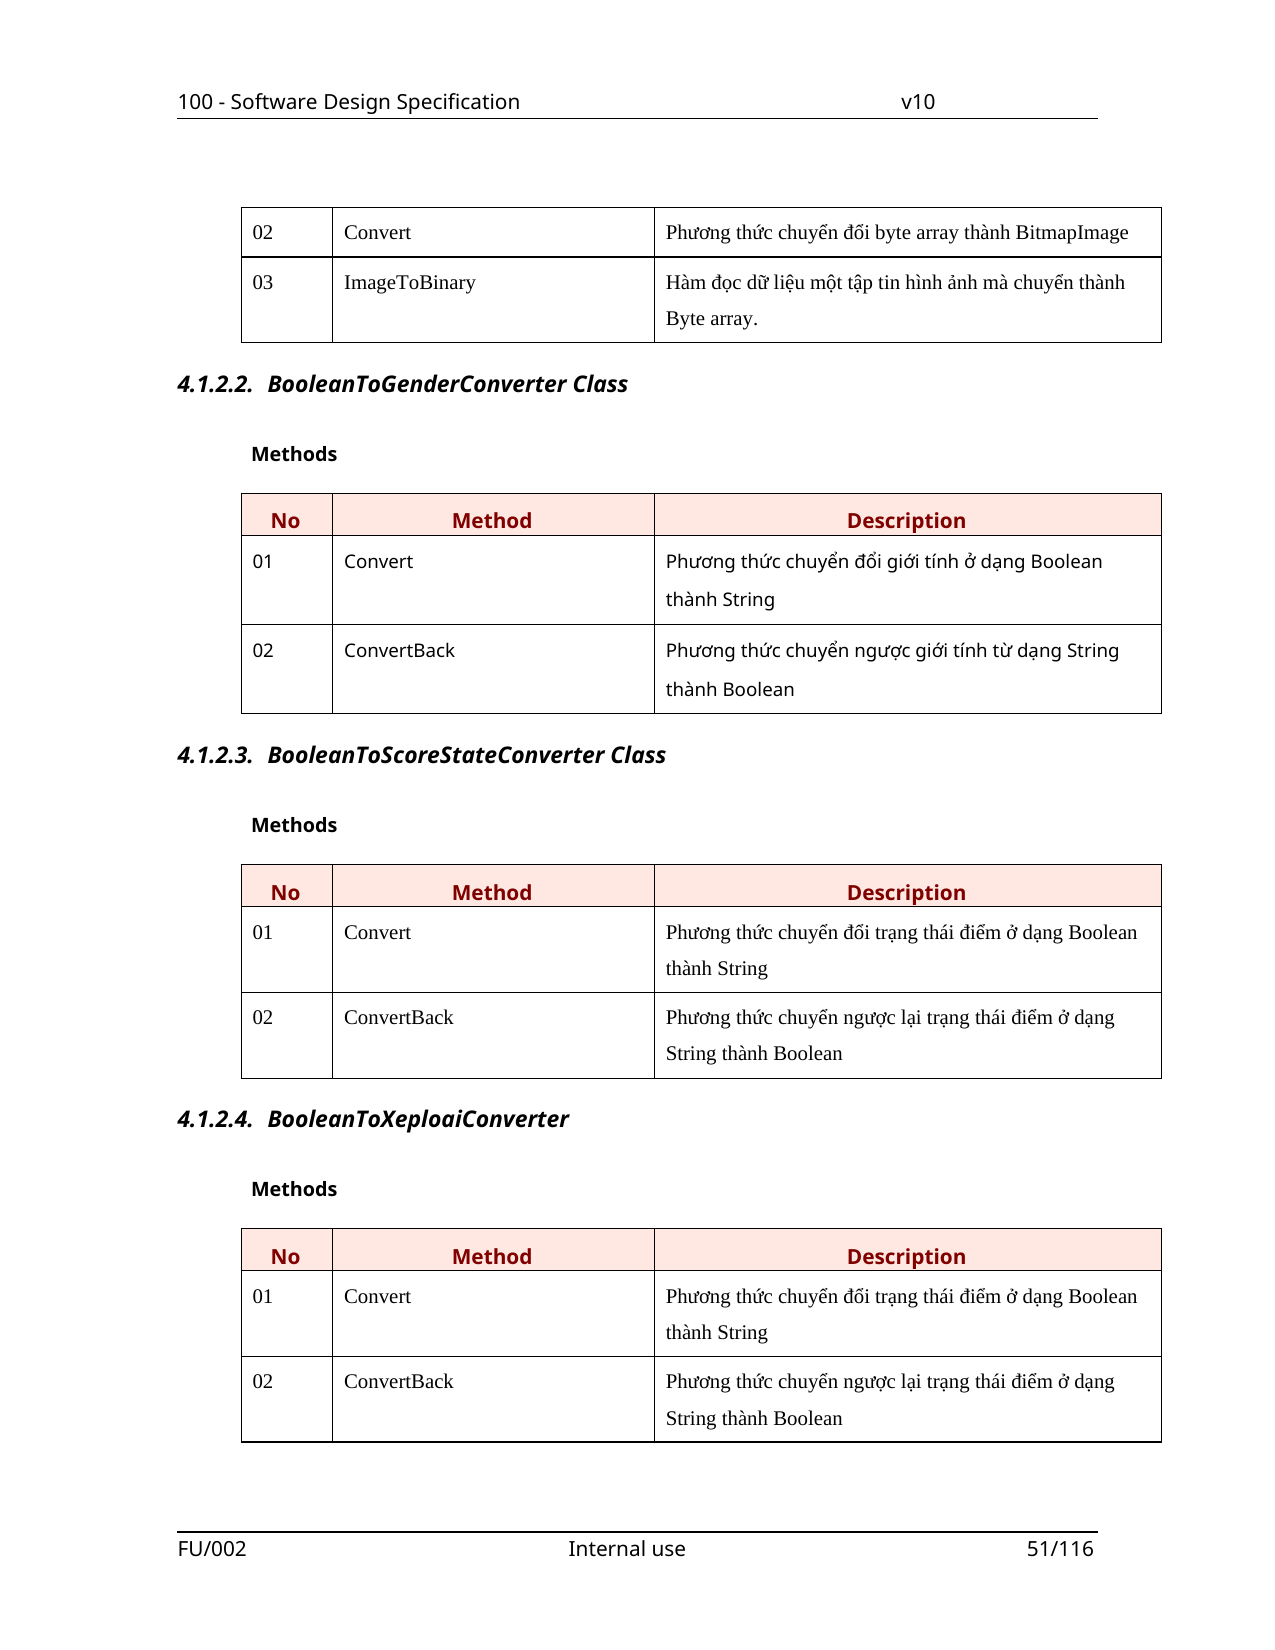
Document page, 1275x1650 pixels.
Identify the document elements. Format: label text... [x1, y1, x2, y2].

table_cell 01 [242, 536, 332, 624]
table_cell Phương thức chuyển ngược lại trạng thái điểm ở dạng String thành Boolean [655, 1357, 1161, 1441]
table_header Method [333, 1229, 654, 1270]
table_cell Hàm đọc dữ liệu một tập tin hình ảnh mà chuyển thành Byte array. [655, 258, 1161, 342]
table_header Description [655, 865, 1161, 906]
table_cell 01 [242, 907, 332, 992]
table_cell 02 [242, 625, 332, 713]
table_header No [242, 1229, 332, 1270]
table_cell Phương thức chuyển đổi giới tính ở dạng Boolean thành String [655, 536, 1161, 624]
table_header Description [655, 494, 1161, 535]
table_cell ConvertBack [333, 993, 654, 1077]
table_cell ConvertBack [333, 1357, 654, 1441]
table_cell 02 [242, 208, 332, 256]
subtitle BooleanToScoreStateConverter Class [177, 739, 1098, 771]
table_cell Phương thức chuyển ngược lại trạng thái điểm ở dạng String thành Boolean [655, 993, 1161, 1077]
subtitle Methods [251, 440, 1098, 467]
table_header No [242, 494, 332, 535]
subtitle Methods [251, 811, 1098, 838]
subtitle BooleanToGenderConverter Class [177, 368, 1098, 399]
subtitle BooleanToXeploaiConverter [177, 1103, 1098, 1135]
table_header Method [333, 865, 654, 906]
table_cell Convert [333, 208, 654, 256]
subtitle Methods [251, 1175, 1098, 1202]
table_cell ConvertBack [333, 625, 654, 713]
table_cell Phương thức chuyển ngược giới tính từ dạng String thành Boolean [655, 625, 1161, 713]
table_header Method [333, 494, 654, 535]
table_cell Phương thức chuyển đổi byte array thành BitmapImage [655, 208, 1161, 256]
table_cell Phương thức chuyển đổi trạng thái điểm ở dạng Boolean thành String [655, 1271, 1161, 1356]
table_cell Convert [333, 907, 654, 992]
table_cell 01 [242, 1271, 332, 1356]
table_cell Convert [333, 536, 654, 624]
table_cell 02 [242, 993, 332, 1077]
table_cell Phương thức chuyển đổi trạng thái điểm ở dạng Boolean thành String [655, 907, 1161, 992]
table_cell Convert [333, 1271, 654, 1356]
table_header Description [655, 1229, 1161, 1270]
table_cell 03 [242, 258, 332, 342]
table_cell ImageToBinary [333, 258, 654, 342]
table_header No [242, 865, 332, 906]
table_cell 02 [242, 1357, 332, 1441]
